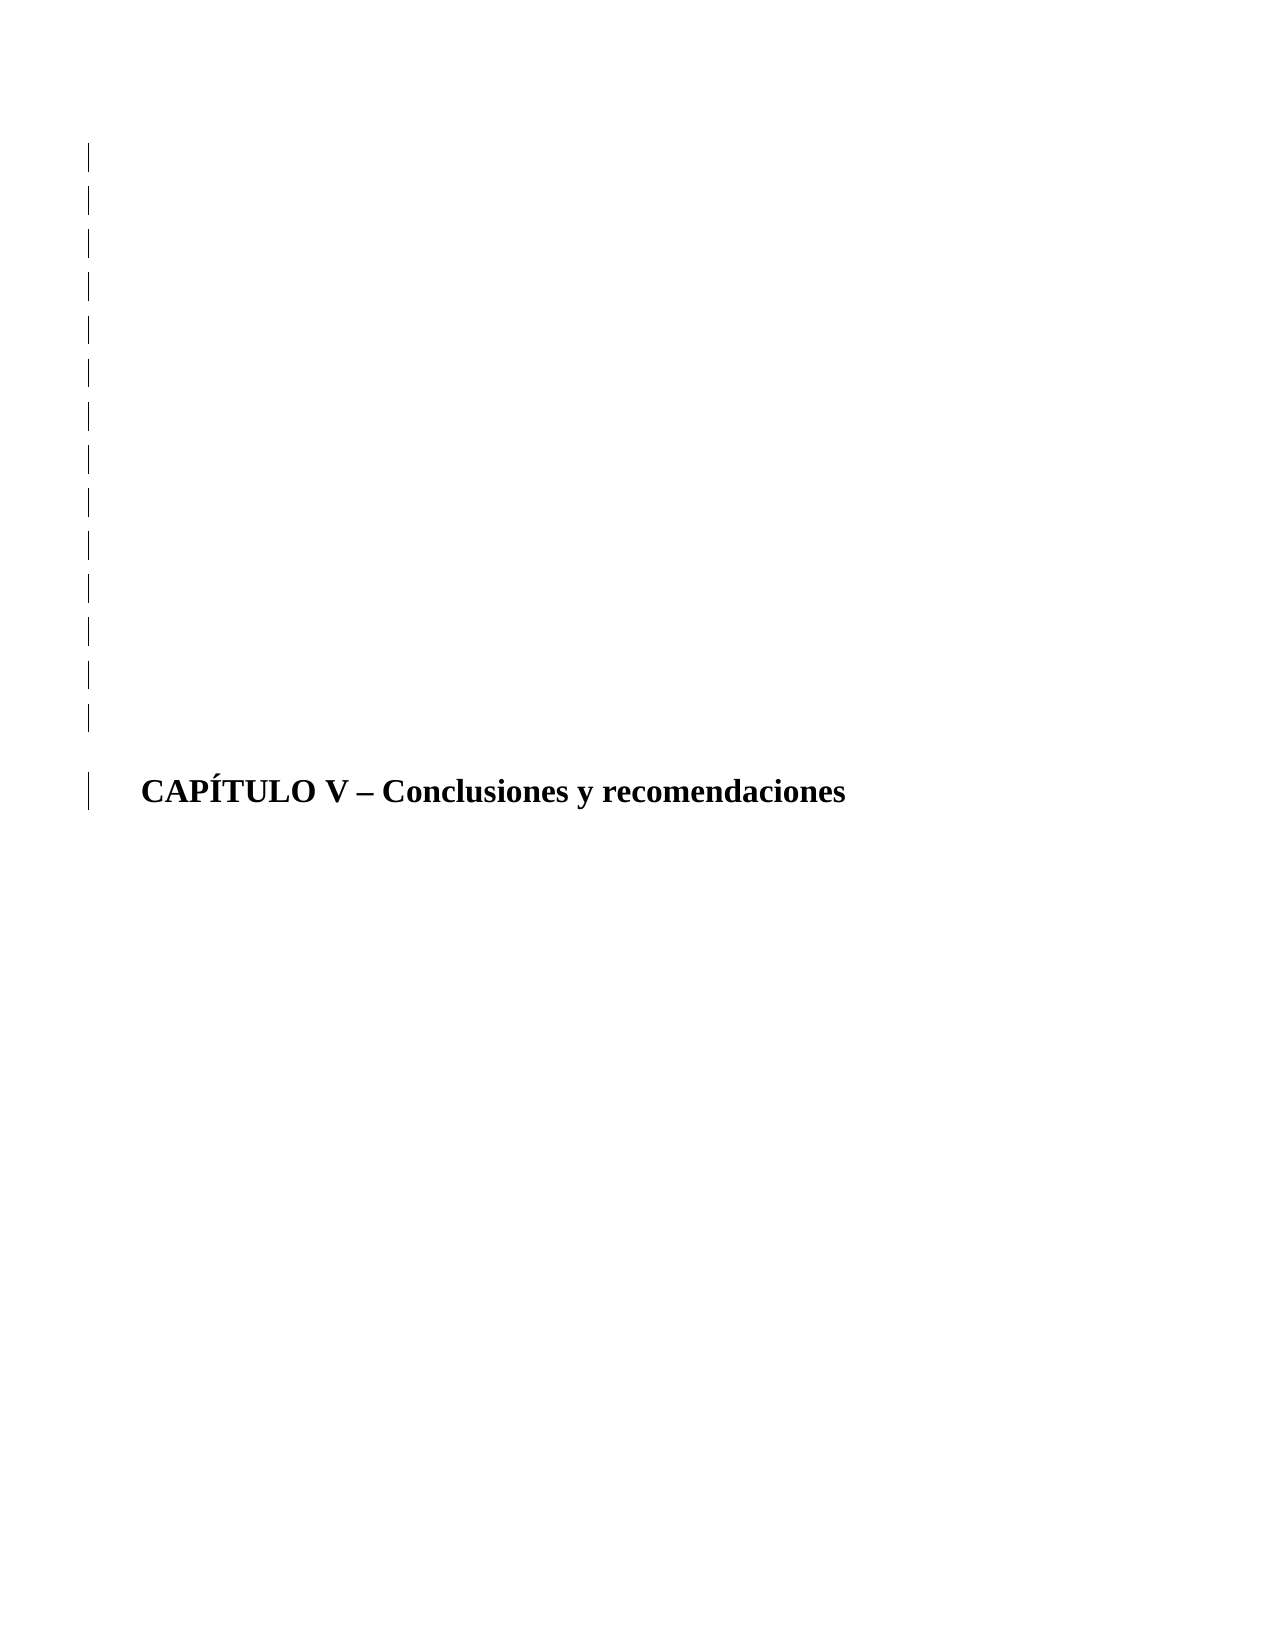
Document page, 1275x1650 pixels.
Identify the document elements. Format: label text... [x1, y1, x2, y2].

text CAPÍTULO V – Conclusiones y recomendaciones [103, 772, 1172, 810]
